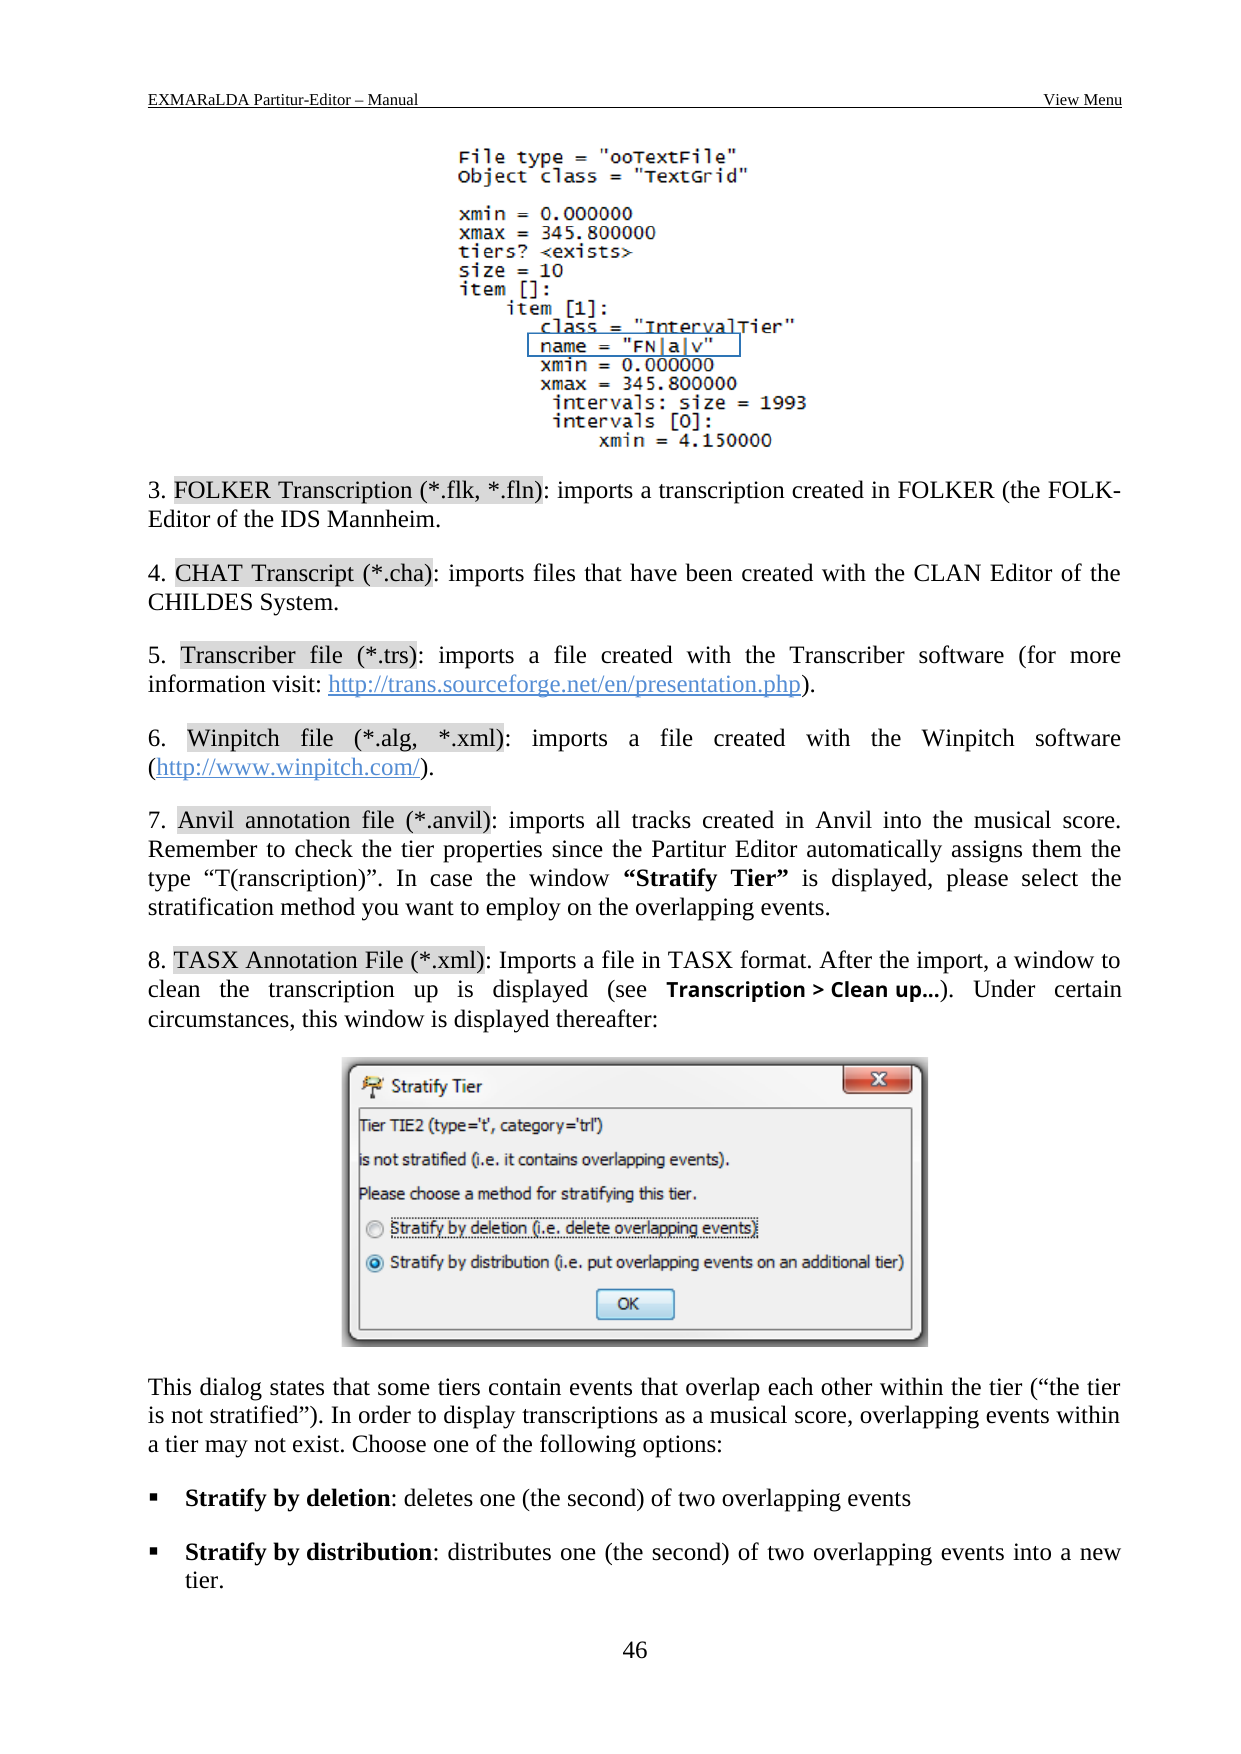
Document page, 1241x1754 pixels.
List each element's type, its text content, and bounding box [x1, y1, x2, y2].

picture [341, 1057, 929, 1347]
text 8. TASX Annotation File (*.xml): Imports a file in TASX format. After the import, a window to clean the transcription up is displayed (see Transcription > Clean up...). Under certain circumstances, this window is displayed thereafter: [148, 946, 1122, 1032]
text Stratify by distribution: distributes one (the second) of two overlapping events into a new tier. [148, 1537, 1122, 1594]
text 3. FOLKER Transcription (*.flk, *.fln): imports a transcription created in FOLKER (the FOLK-Editor of the IDS Mannheim. [148, 476, 1122, 533]
text 7. Anvil annotation file (*.anvil): imports all tracks created in Anvil into the musical score. Remember to check the tier properties since the Partitur Editor automatically assigns them the type “T(ranscription)”. In case the window “Stratify Tier” is displayed, please select the stratification method you want to employ on the overlapping events. [148, 806, 1122, 921]
text 5. Transcriber file (*.trs): imports a file created with the Transcriber software (for more information visit: http://trans.sourceforge.net/en/presentation.php). [148, 641, 1122, 698]
picture [458, 147, 812, 451]
text This dialog states that some tiers contain events that overlap each other within the tier (“the tier is not stratified”). In order to display transcriptions as a musical score, overlapping events within a tier may not exist. Choose one of the following options: [148, 1372, 1122, 1458]
text 4. CHAT Transcript (*.cha): imports files that have been created with the CLAN Editor of the CHILDES System. [148, 558, 1122, 616]
text 6. Winpitch file (*.alg, *.xml): imports a file created with the Winpitch software (http://www.winpitch.com/). [148, 723, 1122, 781]
text Stratify by deletion: deletes one (the second) of two overlapping events [148, 1483, 1122, 1512]
